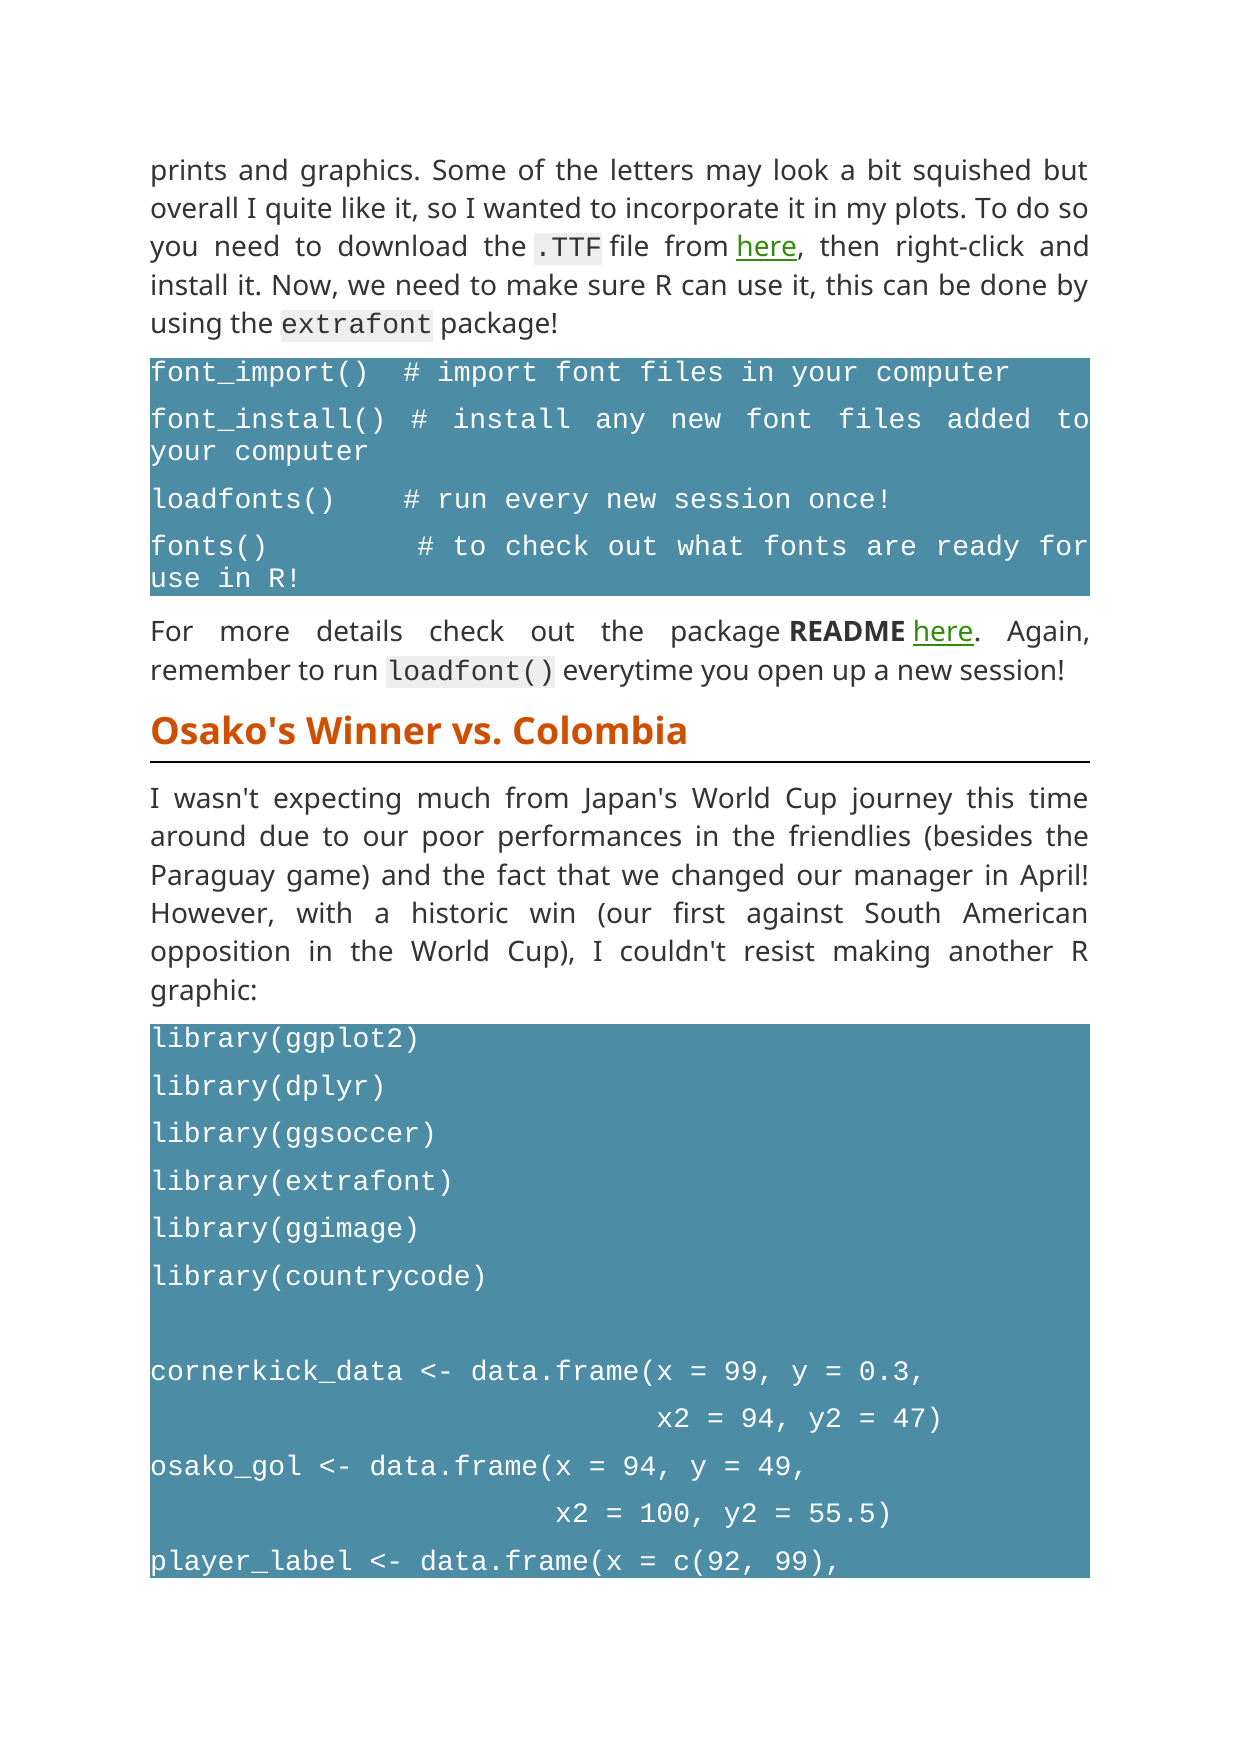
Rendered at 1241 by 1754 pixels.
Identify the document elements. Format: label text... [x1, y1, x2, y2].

text fonts() # to check out what fonts are ready for use in R! [150, 532, 1090, 596]
text library(ggimage) [150, 1214, 1090, 1246]
text For more details check out the package README here. Again, remember to run loadfont() everytime you open up a new session! [150, 611, 1090, 688]
text x2 = 94, y2 = 47) [150, 1404, 1090, 1436]
text library(extrafont) [150, 1167, 1090, 1198]
text library(dplyr) [150, 1072, 1090, 1103]
text cornerkick_data <- data.frame(x = 99, y = 0.3, [150, 1357, 1090, 1388]
text font_install() # install any new font files added to your computer [150, 405, 1090, 469]
text library(countrycode) [150, 1262, 1090, 1293]
text library(ggsoccer) [150, 1119, 1090, 1151]
text player_label <- data.frame(x = c(92, 99), [150, 1547, 1090, 1578]
text Osako's Winner vs. Colombia [150, 704, 1090, 761]
text osako_gol <- data.frame(x = 94, y = 49, [150, 1452, 1090, 1483]
text x2 = 100, y2 = 55.5) [150, 1499, 1090, 1531]
text library(ggplot2) [150, 1024, 1090, 1056]
text font_import() # import font files in your computer [150, 358, 1090, 389]
text I wasn't expecting much from Japan's World Cup journey this time around due to our poor performances in the friendlies (besides the Paraguay game) and the fact that we changed our manager in April! However, with a historic win (our first against South American opposition in the World Cup), I couldn't resist making another R graphic: [150, 778, 1090, 1008]
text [150, 150, 1090, 342]
text loadfonts() # run every new session once! [150, 484, 1090, 516]
